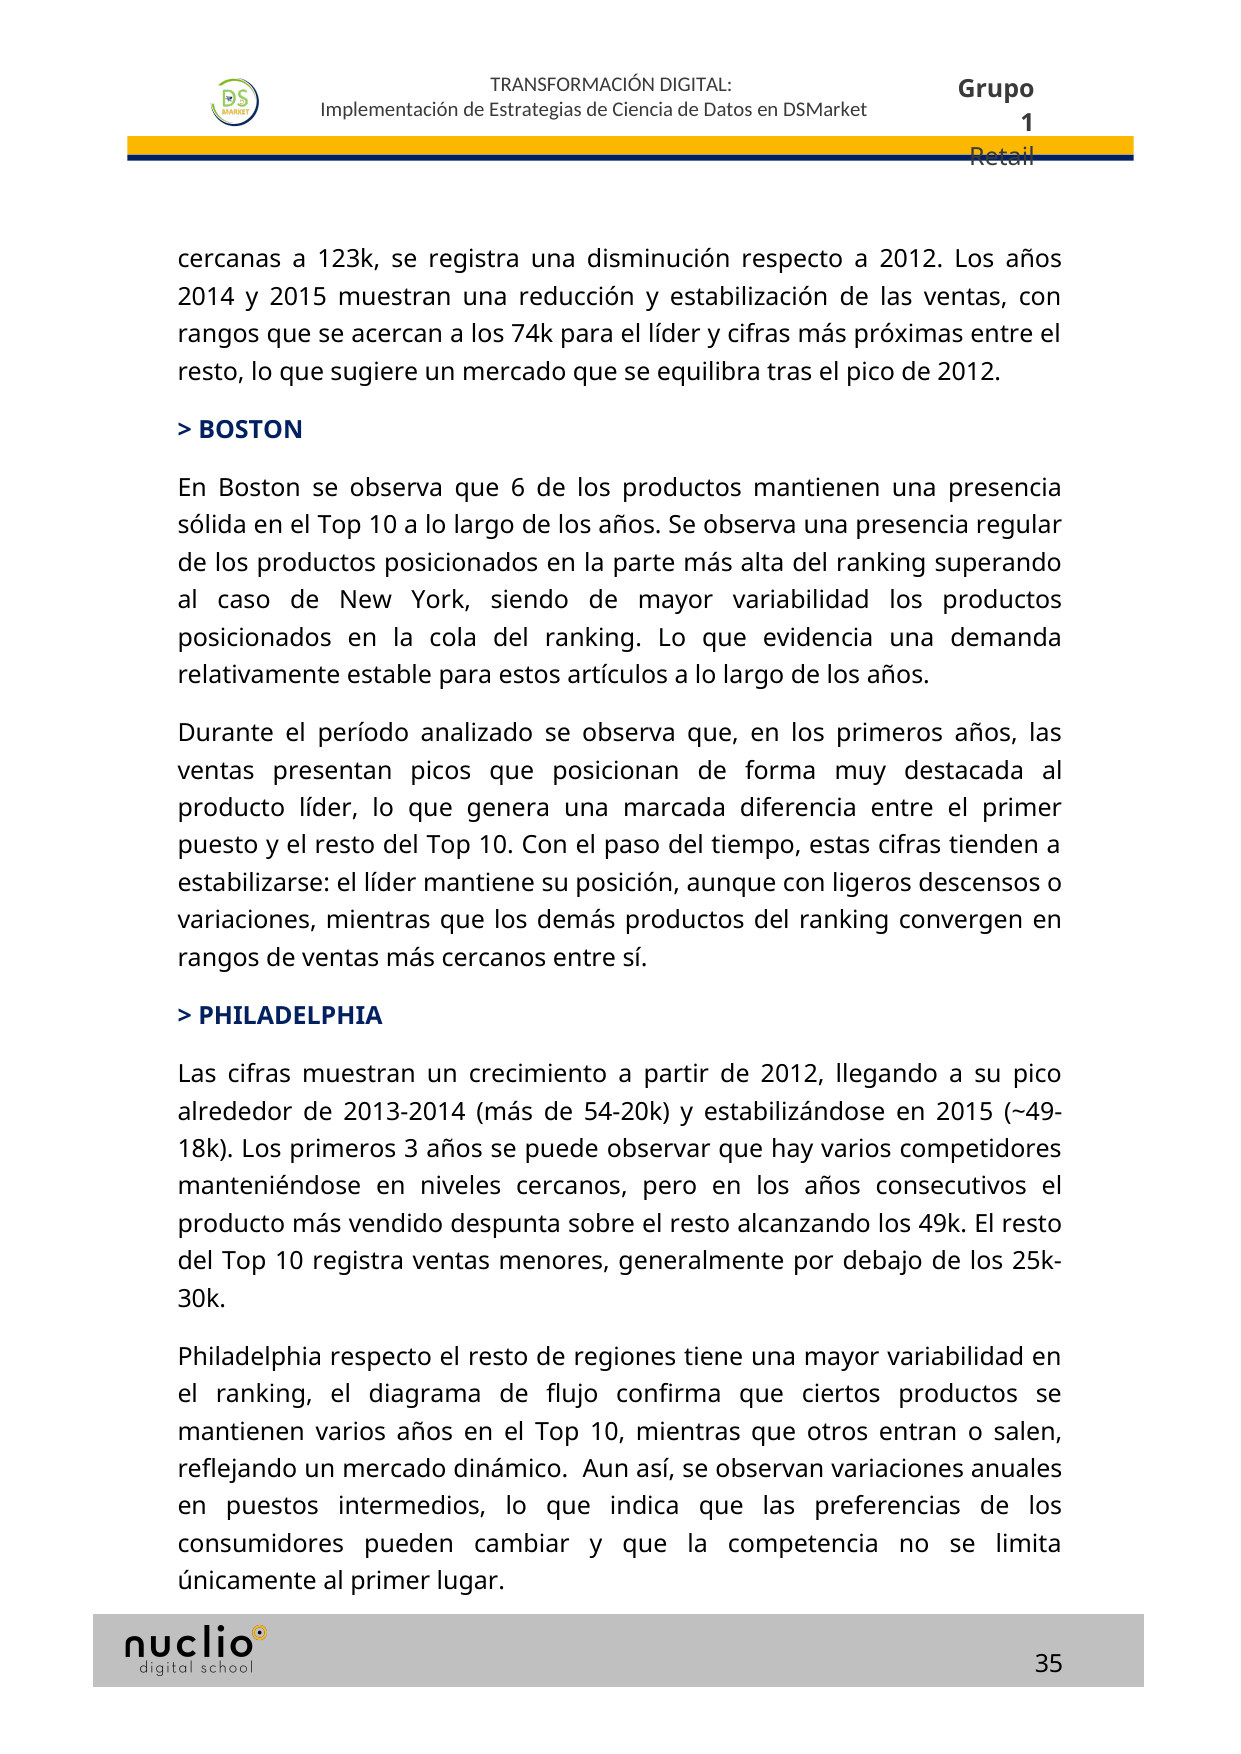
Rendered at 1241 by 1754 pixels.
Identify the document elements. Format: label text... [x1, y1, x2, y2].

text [177, 241, 1063, 387]
text Durante el período analizado se observa que, en los primeros años, las ventas presentan picos que posicionan de forma muy destacada al producto líder, lo que genera una marcada diferencia entre el primer puesto y el resto del Top 10. Con el paso del tiempo, estas cifras tienden a estabilizarse: el líder mantiene su posición, aunque con ligeros descensos o variaciones, mientras que los demás productos del ranking convergen en rangos de ventas más cercanos entre sí. [177, 715, 1063, 973]
picture [125, 1625, 267, 1676]
text Las cifras muestran un crecimiento a partir de 2012, llegando a su pico alrededor de 2013-2014 (más de 54-20k) y estabilizándose en 2015 (~49-18k). Los primeros 3 años se puede observar que hay varios competidores manteniéndose en niveles cercanos, pero en los años consecutivos el producto más vendido despunta sobre el resto alcanzando los 49k. El resto del Top 10 registra ventas menores, generalmente por debajo de los 25k-30k. [177, 1056, 1063, 1314]
text > PHILADELPHIA [177, 998, 1063, 1032]
text > BOSTON [177, 412, 1063, 446]
text Philadelphia respecto el resto de regiones tiene una mayor variabilidad en el ranking, el diagrama de flujo confirma que ciertos productos se mantienen varios años en el Top 10, mientras que otros entran o salen, reflejando un mercado dinámico. Aun así, se observan variaciones anuales en puestos intermedios, lo que indica que las preferencias de los consumidores pueden cambiar y que la competencia no se limita únicamente al primer lugar. [177, 1338, 1063, 1597]
picture [205, 70, 264, 127]
text En Boston se observa que 6 de los productos mantienen una presencia sólida en el Top 10 a lo largo de los años. Se observa una presencia regular de los productos posicionados en la parte más alta del ranking superando al caso de New York, siendo de mayor variabilidad los productos posicionados en la cola del ranking. Lo que evidencia una demanda relativamente estable para estos artículos a lo largo de los años. [177, 470, 1063, 691]
